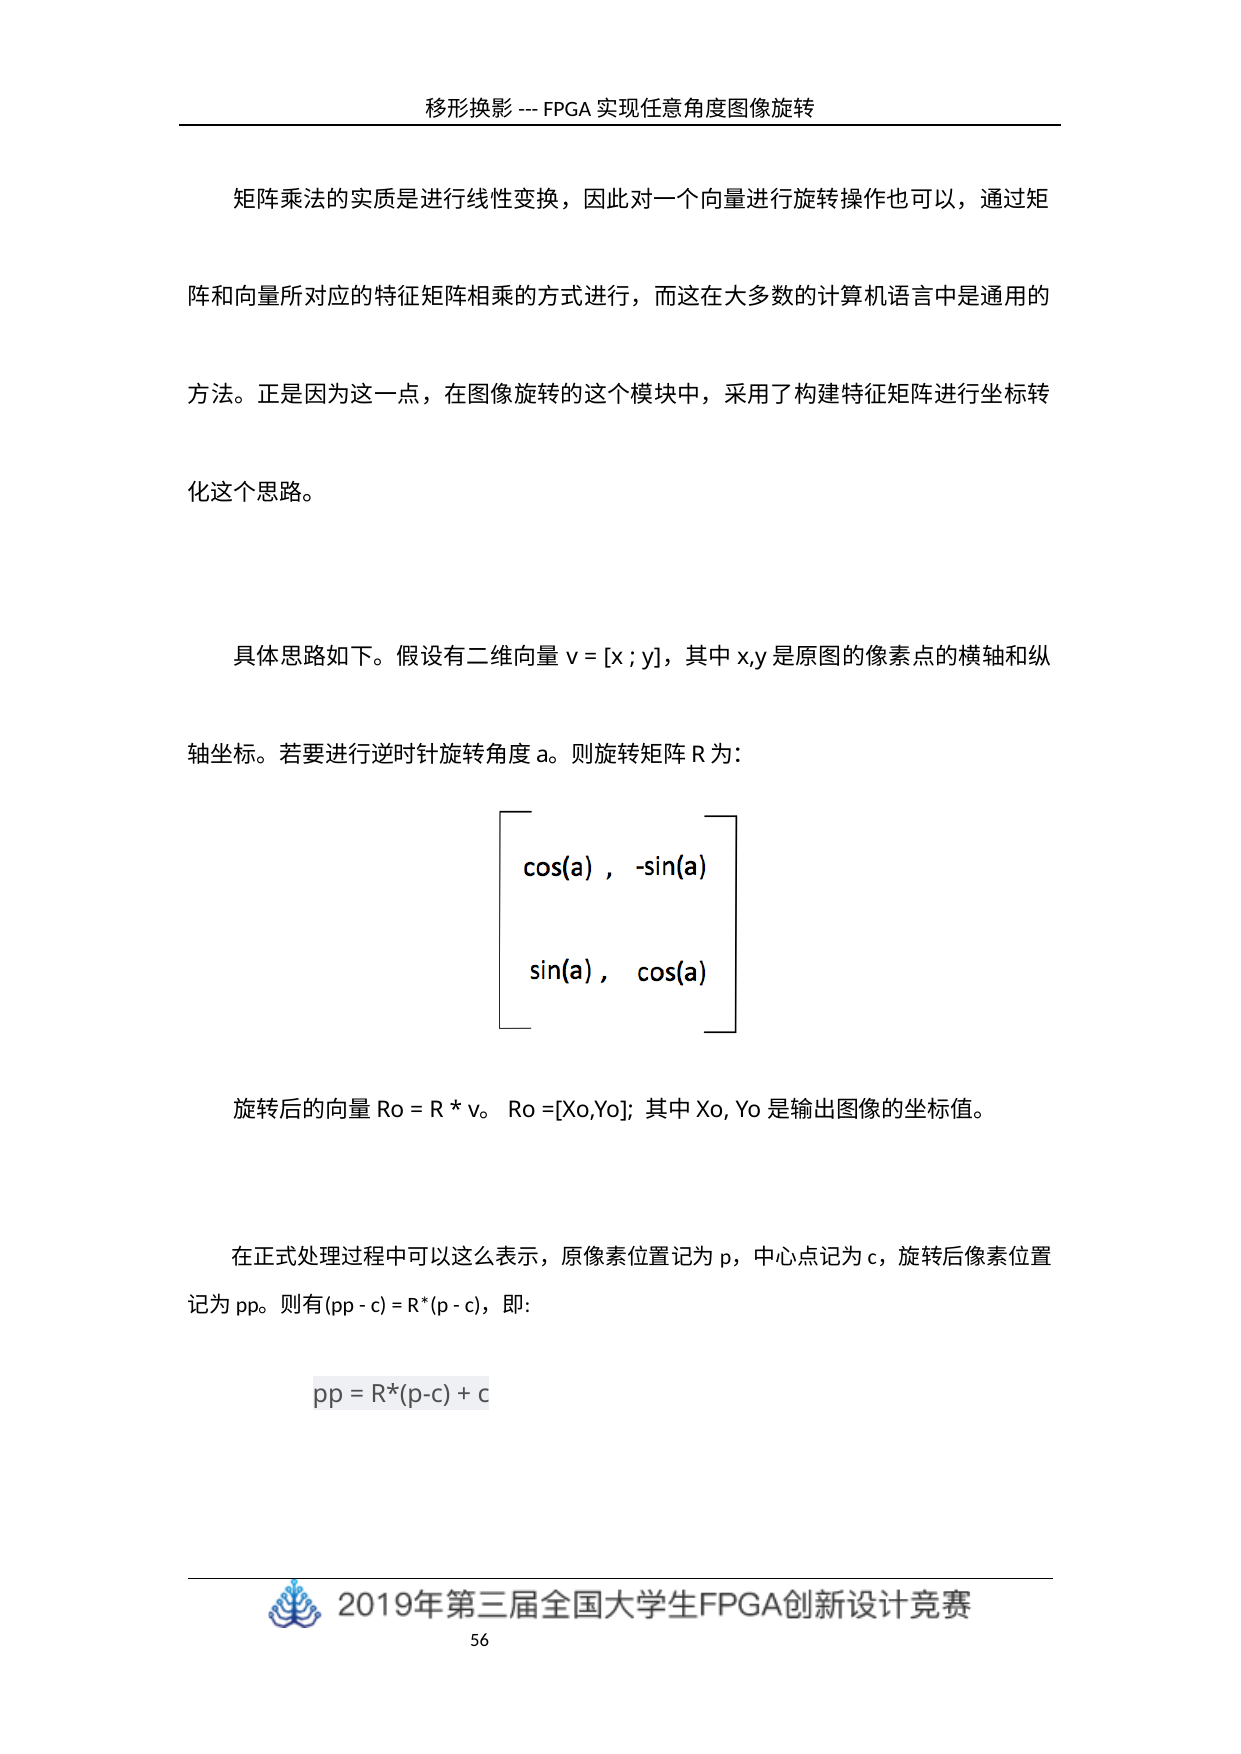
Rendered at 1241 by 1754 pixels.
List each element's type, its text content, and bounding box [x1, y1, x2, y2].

text 旋转后的向量 Ro = R * v。 Ro =[Xo,Yo]; 其中Xo, Yo 是输出图像的坐标值。 [187, 1075, 1053, 1140]
text 矩阵乘法的实质是进行线性变换，因此对一个向量进行旋转操作也可以，通过矩阵和向量所对应的特征矩阵相乘的方式进行，而这在大多数的计算机语言中是通用的方法。正是因为这一点，在图像旋转的这个模块中，采用了构建特征矩阵进行坐标转化这个思路。 [187, 164, 1053, 522]
picture [493, 801, 747, 1048]
picture [268, 1579, 972, 1628]
text 具体思路如下。假设有二维向量v = [x ; y]，其中x,y是原图的像素点的横轴和纵轴坐标。若要进行逆时针旋转角度a。则旋转矩阵R为： [187, 622, 1053, 785]
text 在正式处理过程中可以这么表示，原像素位置记为p，中心点记为c，旋转后像素位置记为pp。则有(pp - c) = R*(p - c)，即: [187, 1238, 1053, 1319]
text pp = R*(p-c) + c [262, 1360, 978, 1425]
